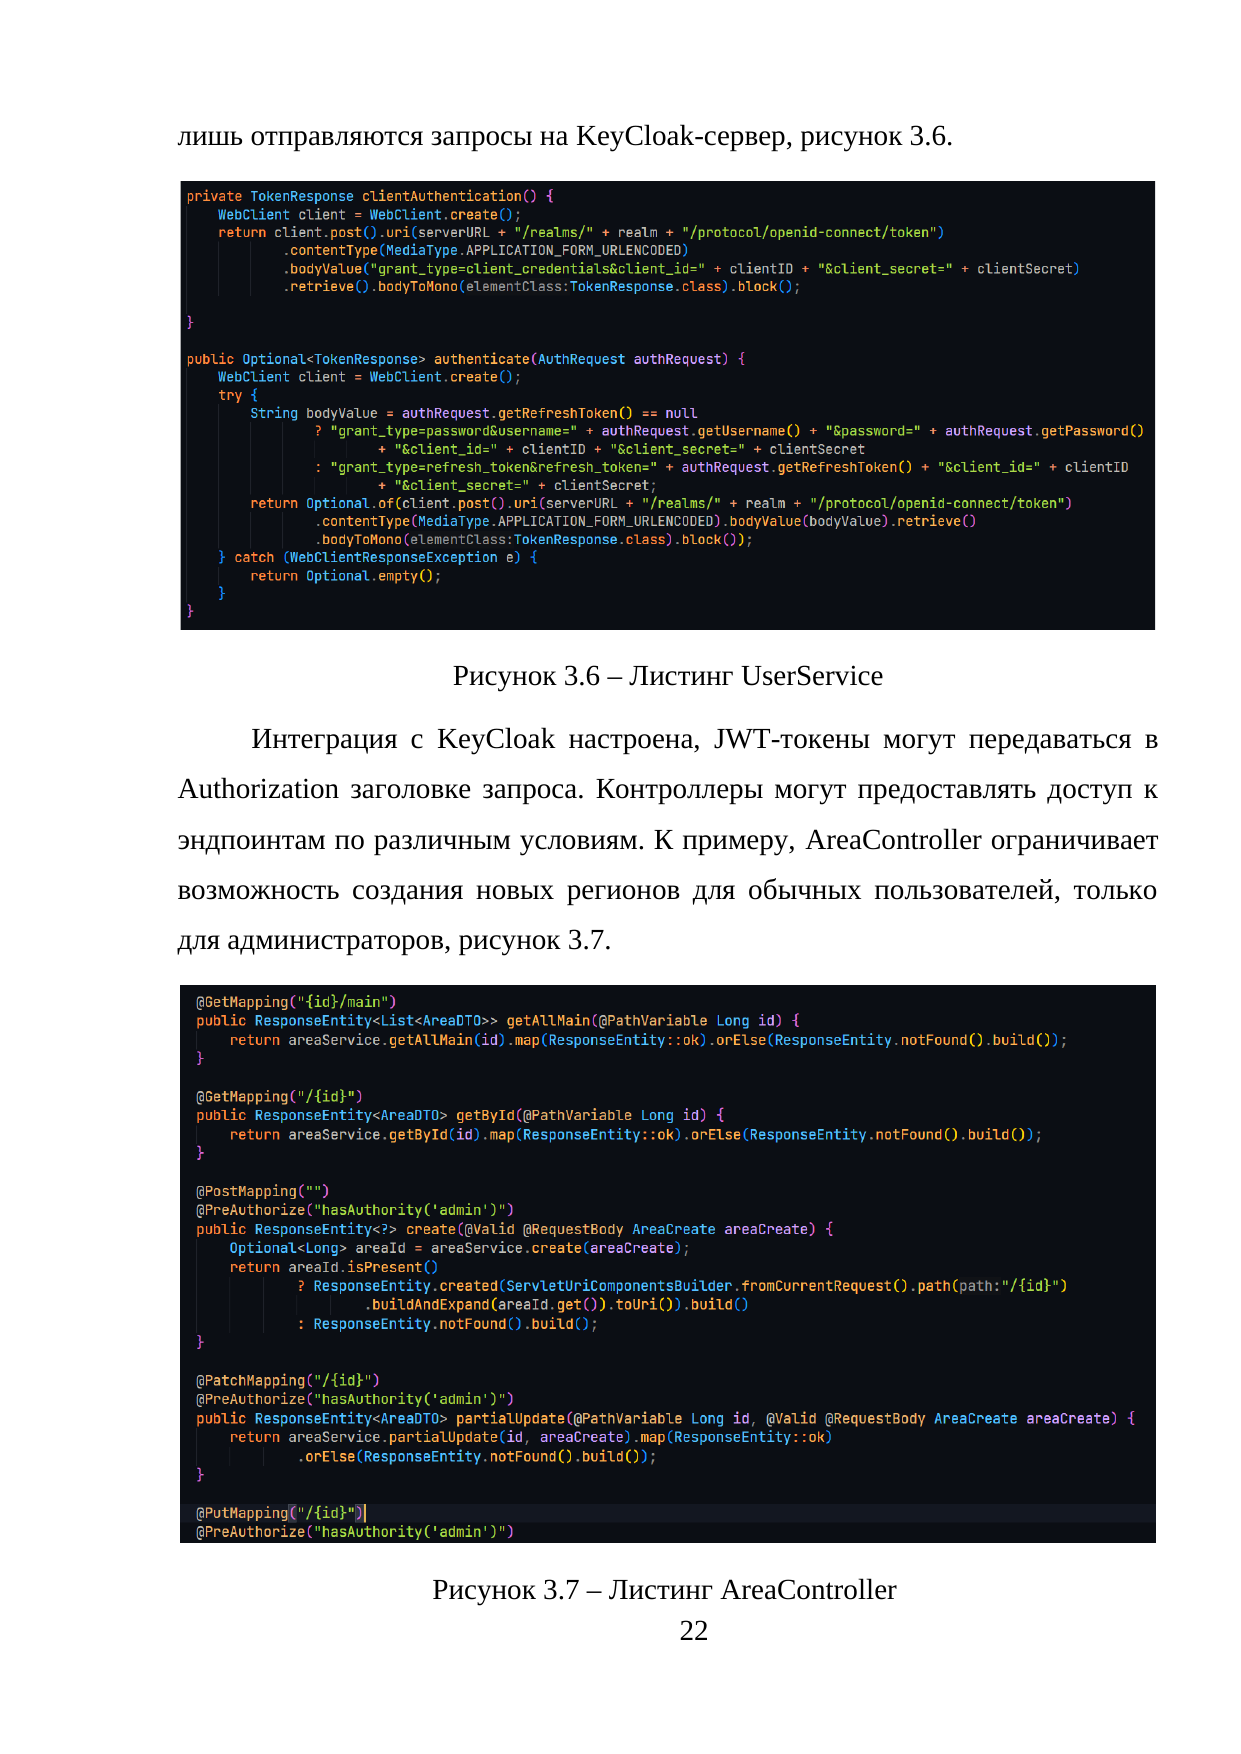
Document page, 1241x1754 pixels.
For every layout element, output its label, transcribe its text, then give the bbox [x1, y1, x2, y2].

picture [180, 181, 1156, 630]
picture [180, 985, 1156, 1543]
text Рисунок 3.7 – Листинг AreaController [177, 1572, 1152, 1606]
text Интеграция с KeyCloak настроена, JWT-токены могут передаваться в Authorization заголовке запроса. Контроллеры могут предоставлять доступ к эндпоинтам по различным условиям. К примеру, AreaController ограничивает возможность создания новых регионов для обычных пользователей, только для администраторов, рисунок 3.7. [177, 721, 1159, 956]
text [177, 118, 1159, 152]
text Рисунок 3.6 – Листинг UserService [177, 658, 1159, 692]
